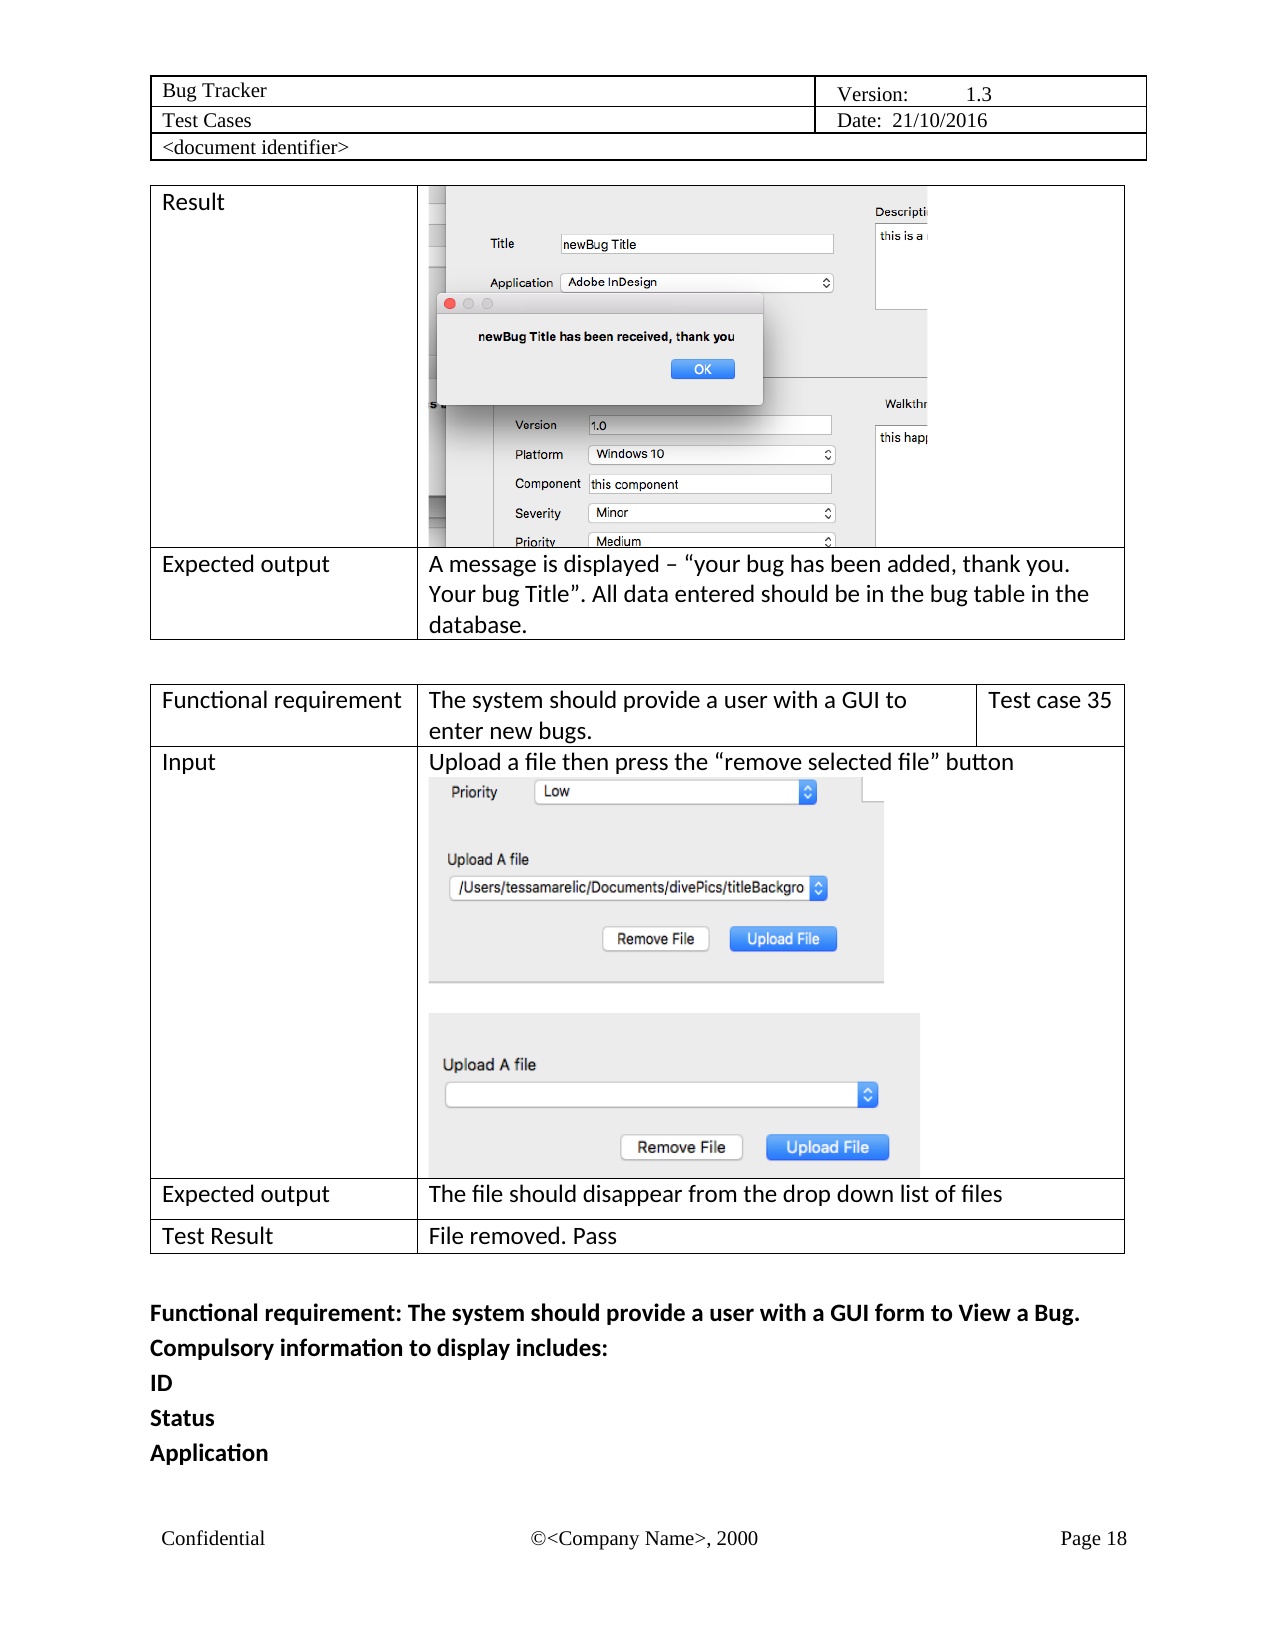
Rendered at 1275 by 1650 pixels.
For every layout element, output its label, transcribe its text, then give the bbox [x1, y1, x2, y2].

table_header Test case 35 [977, 685, 1124, 746]
text Application [150, 1437, 1125, 1467]
table_cell Test Result [151, 1220, 417, 1253]
table_cell Upload a file then press the “remove selected file” button [418, 747, 1124, 1178]
picture [428, 1013, 921, 1178]
text Status [150, 1402, 1125, 1432]
picture [428, 186, 928, 547]
table_header The system should provide a user with a GUI to enter new bugs. [418, 685, 976, 746]
table_cell [928, 186, 1124, 547]
table_cell The file should disappear from the drop down list of files [418, 1179, 1124, 1219]
table_header Functional requirement [151, 685, 417, 746]
table_cell A message is displayed – “your bug has been added, thank you. Your bug Title”. All data entered should be in the bug table in the database. [418, 548, 1124, 639]
table_cell [418, 186, 428, 547]
table_cell File removed. Pass [418, 1220, 1124, 1253]
text Functional requirement: The system should provide a user with a GUI form to View a Bug. Compulsory information to display includes: [150, 1297, 1125, 1362]
text ID [150, 1367, 1125, 1397]
picture [428, 777, 885, 984]
table_cell Expected output [151, 548, 417, 639]
table_cell Input [151, 747, 417, 1178]
table_cell Result [151, 186, 417, 547]
table_cell Expected output [151, 1179, 417, 1219]
